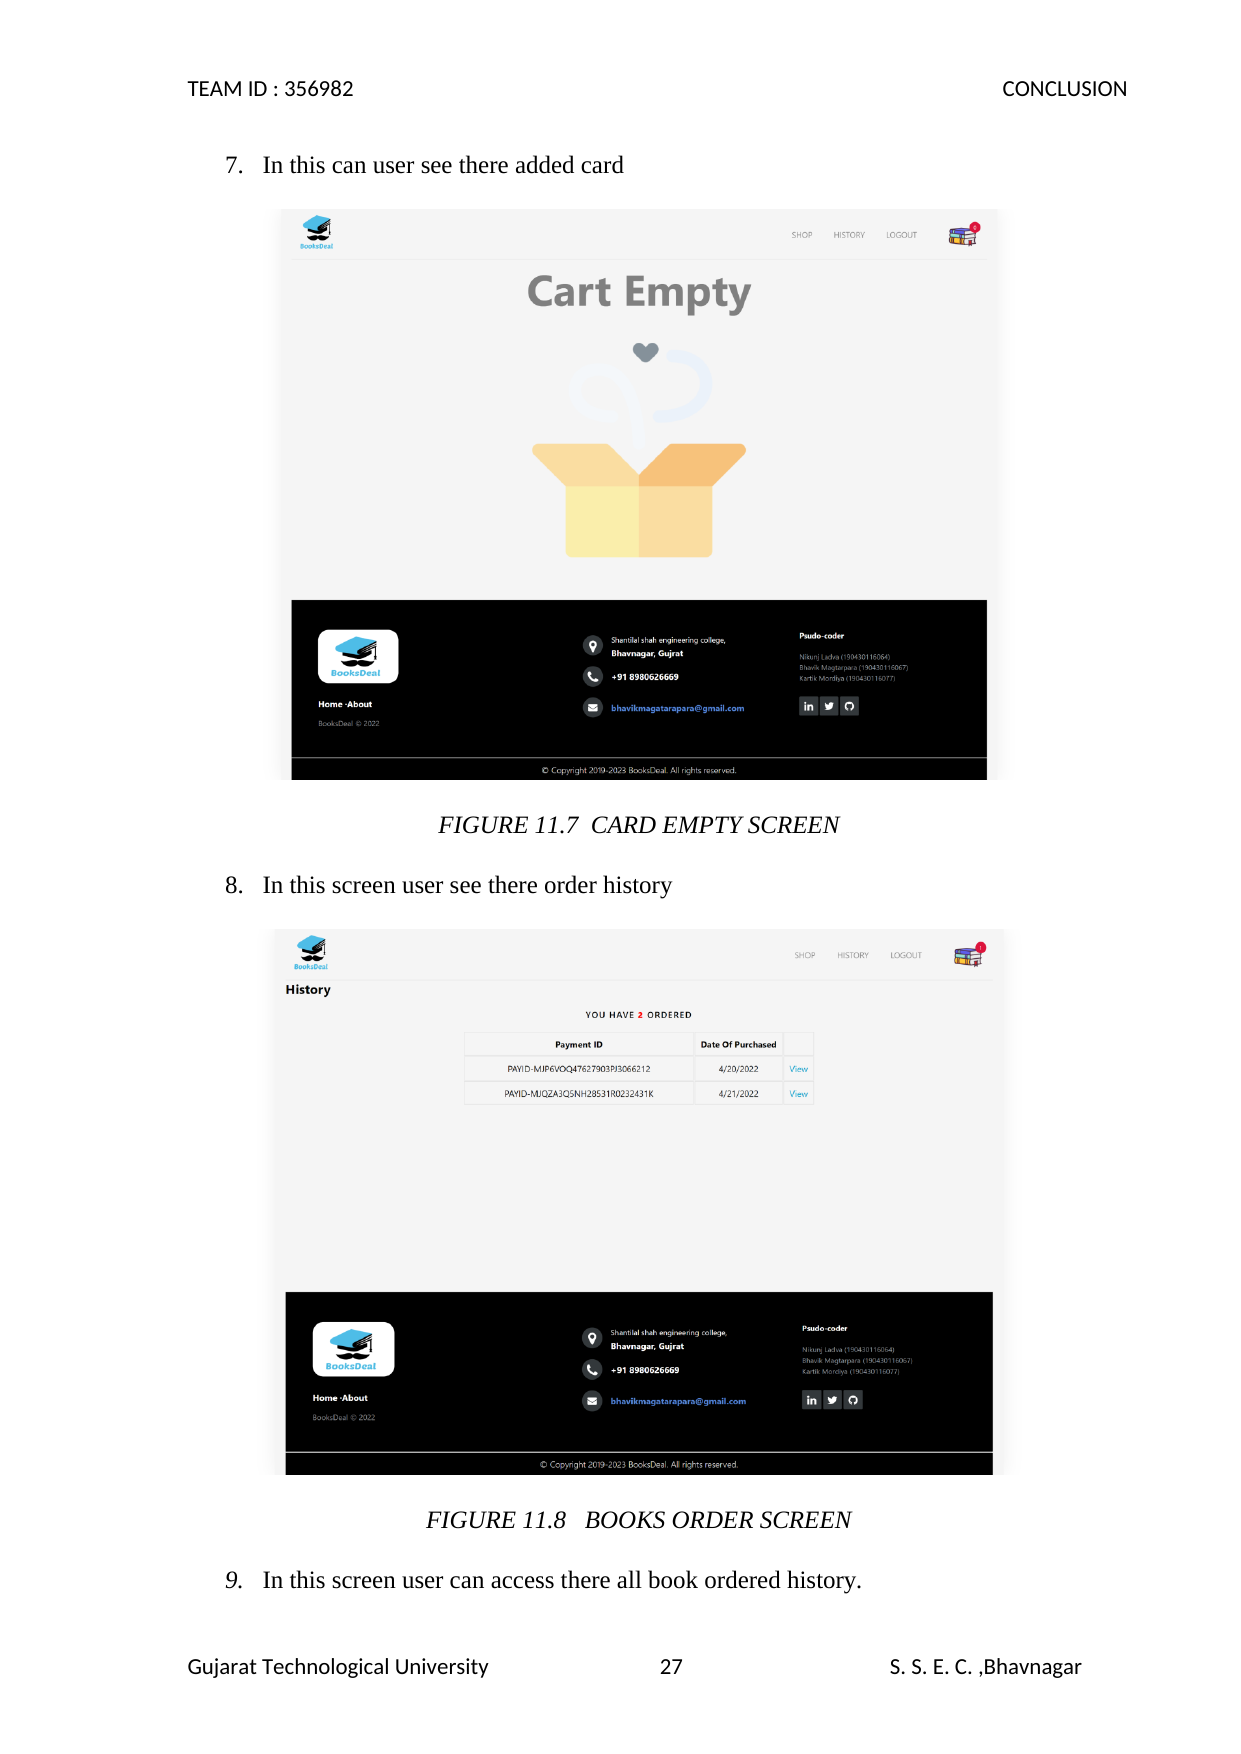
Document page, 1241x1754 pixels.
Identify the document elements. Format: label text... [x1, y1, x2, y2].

picture [234, 209, 1043, 780]
list In this screen user see there order history [225, 870, 1090, 898]
list In this can user see there added card [225, 150, 1090, 179]
text FIGURE 11.8 BOOKS ORDER SCREEN [187, 1505, 1090, 1534]
list In this screen user can access there all book ordered history. [225, 1565, 1090, 1594]
picture [227, 929, 1050, 1475]
text FIGURE 11.7 CARD EMPTY SCREEN [187, 810, 1090, 839]
